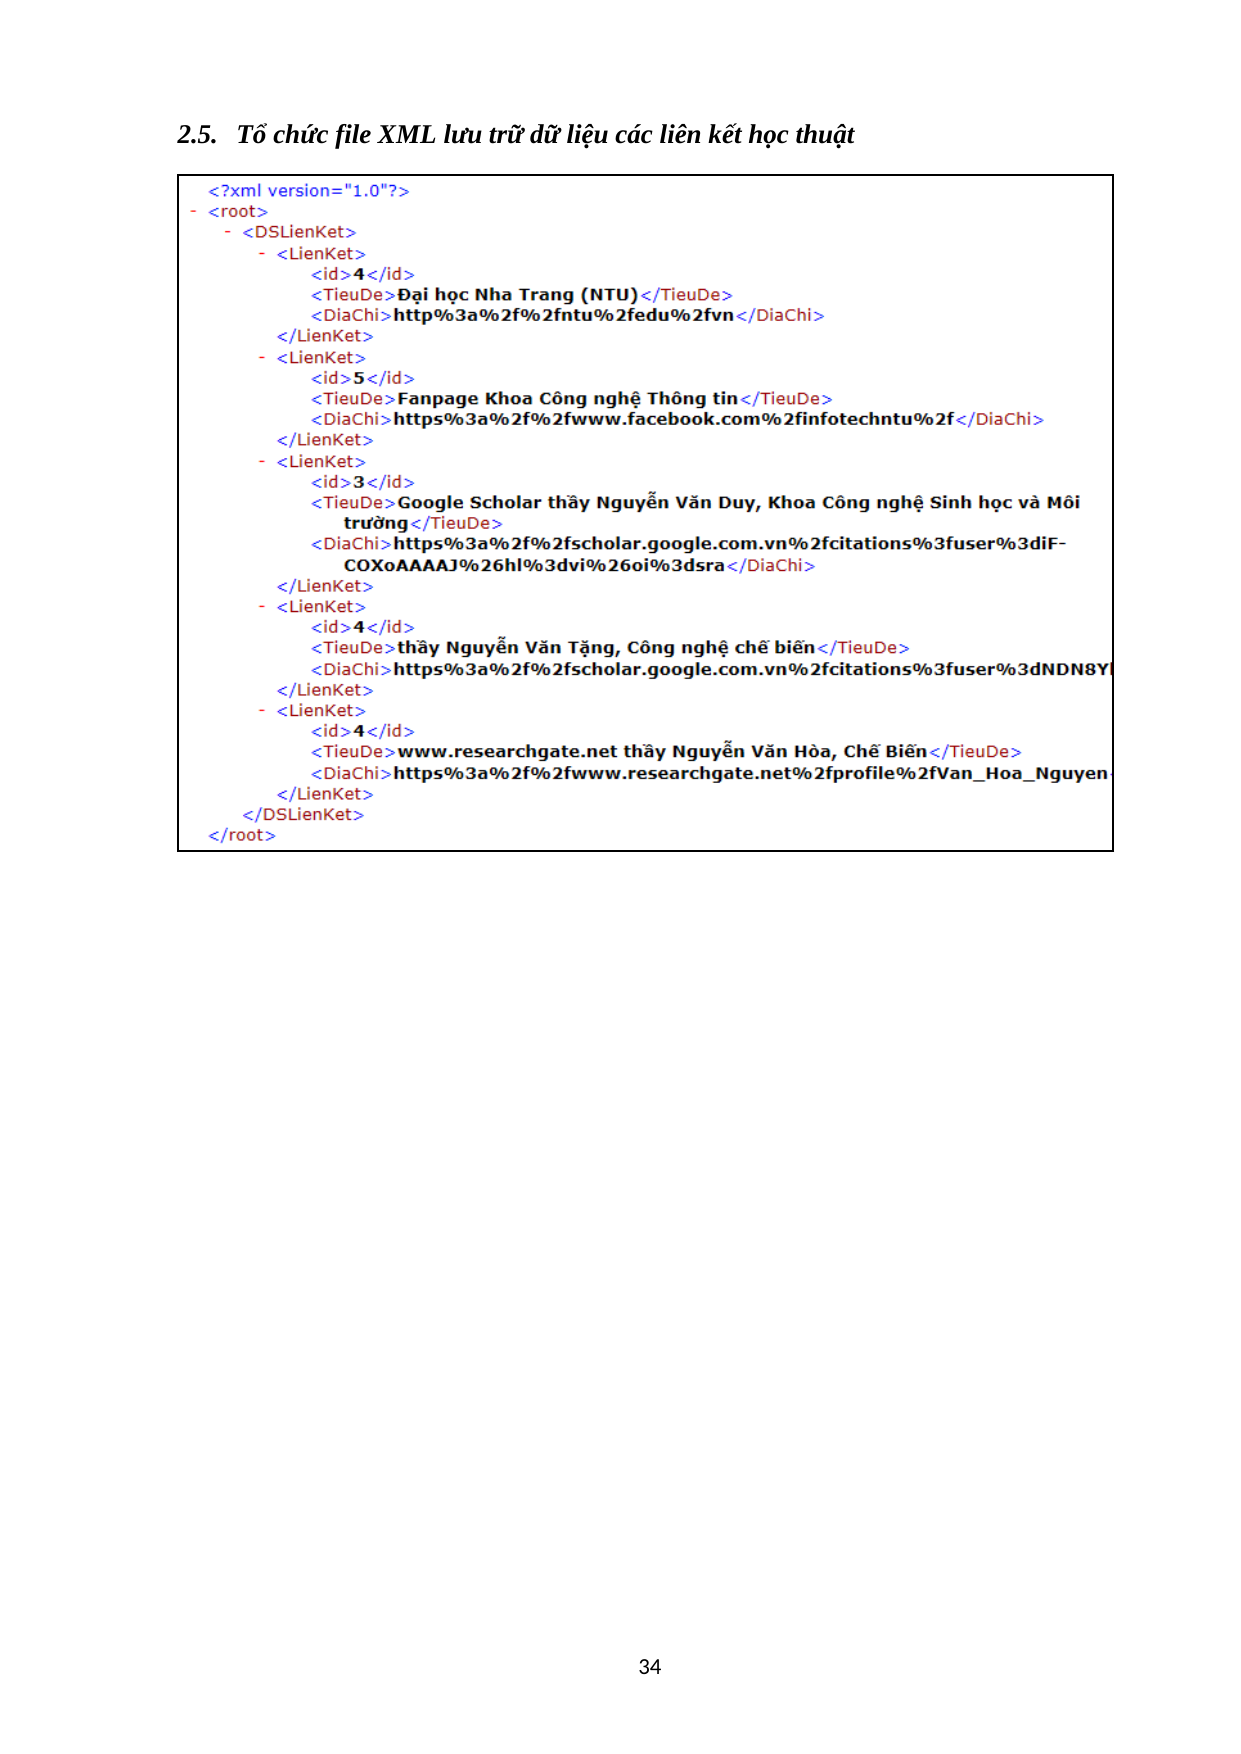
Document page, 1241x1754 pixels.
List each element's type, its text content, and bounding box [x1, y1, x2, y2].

list Tổ chức file XML lưu trữ dữ liệu các liên kết học thuật [177, 118, 1122, 149]
picture [179, 176, 1112, 850]
